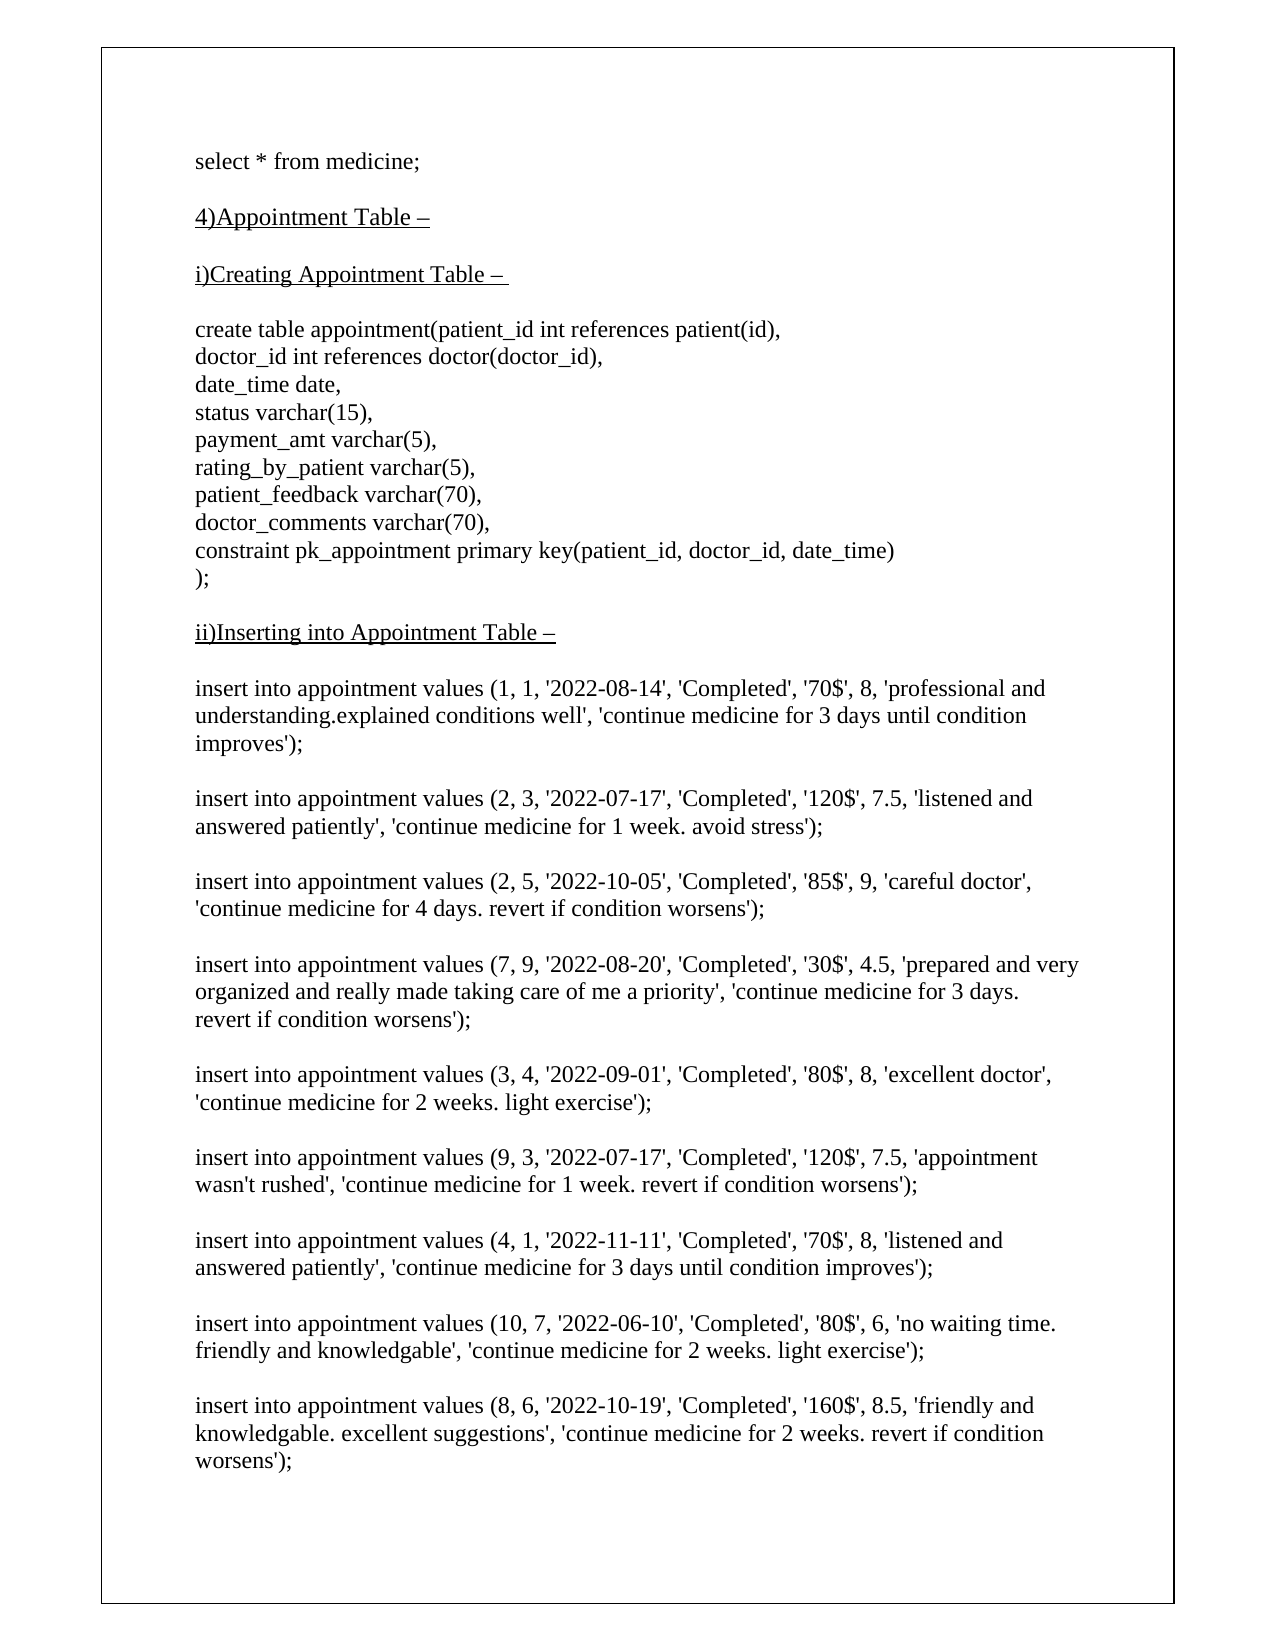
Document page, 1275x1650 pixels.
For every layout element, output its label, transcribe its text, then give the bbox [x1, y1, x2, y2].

text status varchar(15), [195, 398, 1081, 425]
text insert into appointment values (7, 9, '2022-08-20', 'Completed', '30$', 4.5, 'prepared and very organized and really made taking care of me a priority', 'continue medicine for 3 days. revert if condition worsens'); [195, 950, 1081, 1032]
text insert into appointment values (9, 3, '2022-07-17', 'Completed', '120$', 7.5, 'appointment wasn't rushed', 'continue medicine for 1 week. revert if condition worsens'); [195, 1143, 1081, 1198]
text constraint pk_appointment primary key(patient_id, doctor_id, date_time) [195, 536, 1081, 563]
text insert into appointment values (3, 4, '2022-09-01', 'Completed', '80$', 8, 'excellent doctor', 'continue medicine for 2 weeks. light exercise'); [195, 1060, 1081, 1115]
text insert into appointment values (4, 1, '2022-11-11', 'Completed', '70$', 8, 'listened and answered patiently', 'continue medicine for 3 days until condition improves'); [195, 1226, 1081, 1281]
text 4)Appointment Table – [195, 202, 1081, 231]
text doctor_comments varchar(70), [195, 508, 1081, 536]
text patient_feedback varchar(70), [195, 480, 1081, 508]
text rating_by_patient varchar(5), [195, 453, 1081, 480]
text insert into appointment values (1, 1, '2022-08-14', 'Completed', '70$', 8, 'professional and understanding.explained conditions well', 'continue medicine for 3 days until condition improves'); [195, 674, 1081, 756]
text create table appointment(patient_id int references patient(id), [195, 315, 1081, 342]
text insert into appointment values (2, 5, '2022-10-05', 'Completed', '85$', 9, 'careful doctor', 'continue medicine for 4 days. revert if condition worsens'); [195, 867, 1081, 922]
text i)Creating Appointment Table – [195, 259, 1081, 287]
text insert into appointment values (10, 7, '2022-06-10', 'Completed', '80$', 6, 'no waiting time. friendly and knowledgable', 'continue medicine for 2 weeks. light exercise'); [195, 1308, 1081, 1364]
text ii)Inserting into Appointment Table – [195, 618, 1081, 646]
text insert into appointment values (8, 6, '2022-10-19', 'Completed', '160$', 8.5, 'friendly and knowledgable. excellent suggestions', 'continue medicine for 2 weeks. revert if condition worsens'); [195, 1391, 1081, 1474]
text select * from medicine; [195, 147, 1081, 174]
text doctor_id int references doctor(doctor_id), [195, 342, 1081, 370]
text insert into appointment values (2, 3, '2022-07-17', 'Completed', '120$', 7.5, 'listened and answered patiently', 'continue medicine for 1 week. avoid stress'); [195, 784, 1081, 839]
text ); [195, 563, 1081, 591]
text payment_amt varchar(5), [195, 425, 1081, 453]
text date_time date, [195, 370, 1081, 398]
